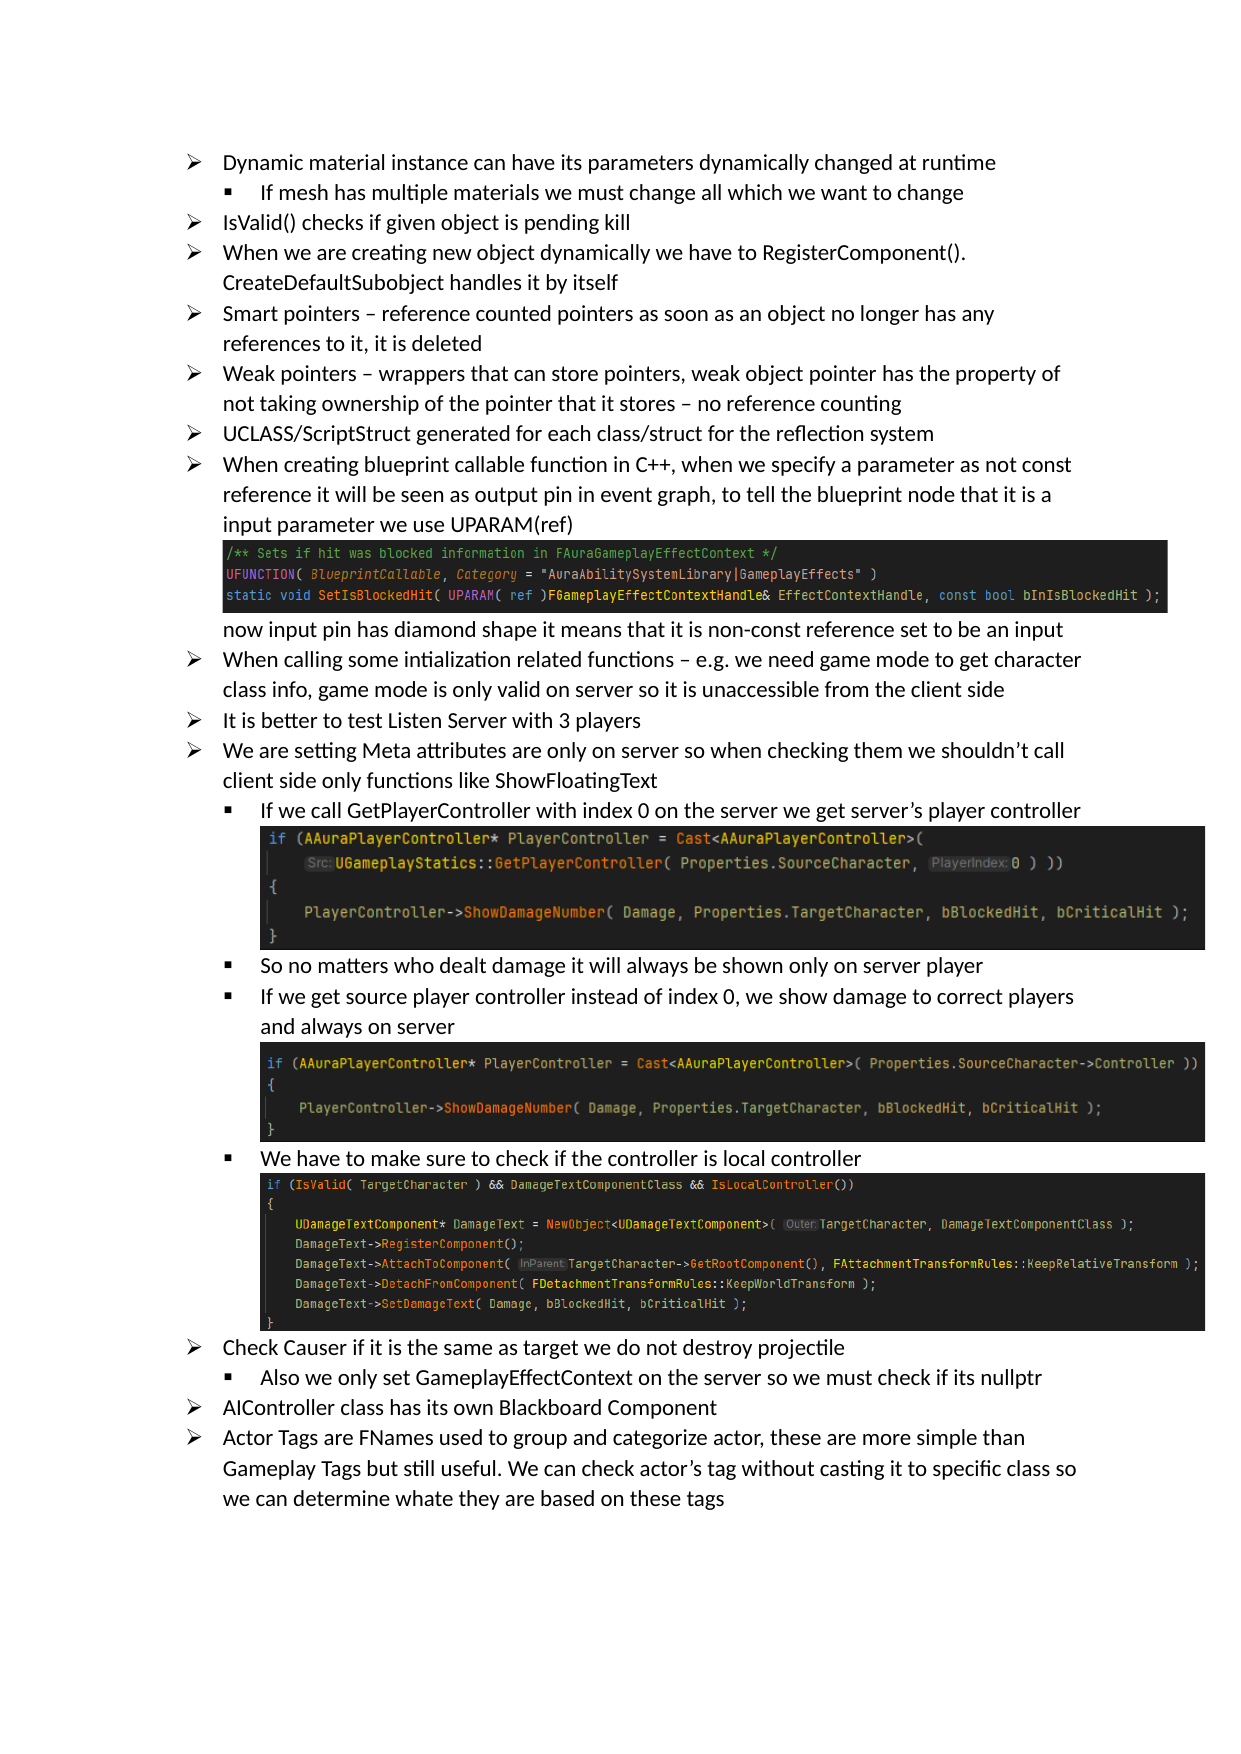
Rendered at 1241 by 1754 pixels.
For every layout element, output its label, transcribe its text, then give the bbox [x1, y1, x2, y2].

list Smart pointers – reference counted pointers as soon as an object no longer has any references to it, it is deleted [185, 299, 1093, 357]
picture [260, 826, 1205, 950]
picture [222, 540, 1168, 613]
list Also we only set GameplayEffectContext on the server so we must check if its nullptr [223, 1363, 1093, 1391]
list AIController class has its own Blackboard Component [185, 1393, 1093, 1421]
list When calling some intialization related functions – e.g. we need game mode to get character class info, game mode is only valid on server so it is unaccessible from the client side [185, 645, 1093, 704]
list It is better to test Listen Server with 3 players [185, 706, 1093, 734]
list So no matters who dealt damage it will always be shown only on server player [223, 952, 1093, 979]
list Dynamic material instance can have its parameters dynamically changed at runtime [185, 148, 1093, 176]
picture [260, 1042, 1205, 1142]
list UCLASS/ScriptStruct generated for each class/struct for the reflection system [185, 419, 1093, 447]
list Weak pointers – wrappers that can store pointers, weak object pointer has the property of not taking ownership of the pointer that it stores – no reference counting [185, 359, 1093, 417]
list Check Causer if it is the same as target we do not destroy projectile [185, 1333, 1093, 1361]
list When we are creating new object dynamically we have to RegisterComponent(). CreateDefaultSubobject handles it by itself [185, 238, 1093, 296]
list Actor Tags are FNames used to group and categorize actor, these are more simple than Gameplay Tags but still useful. We can check actor’s tag without casting it to specific class so we can determine whate they are based on these tags [185, 1423, 1093, 1512]
list If mesh has multiple materials we must change all which we want to change [223, 178, 1093, 206]
picture [260, 1173, 1205, 1331]
list IsValid() checks if given object is pending kill [185, 208, 1093, 236]
list We are setting Meta attributes are only on server so when checking them we shouldn’t call client side only functions like ShowFloatingText [185, 736, 1093, 794]
